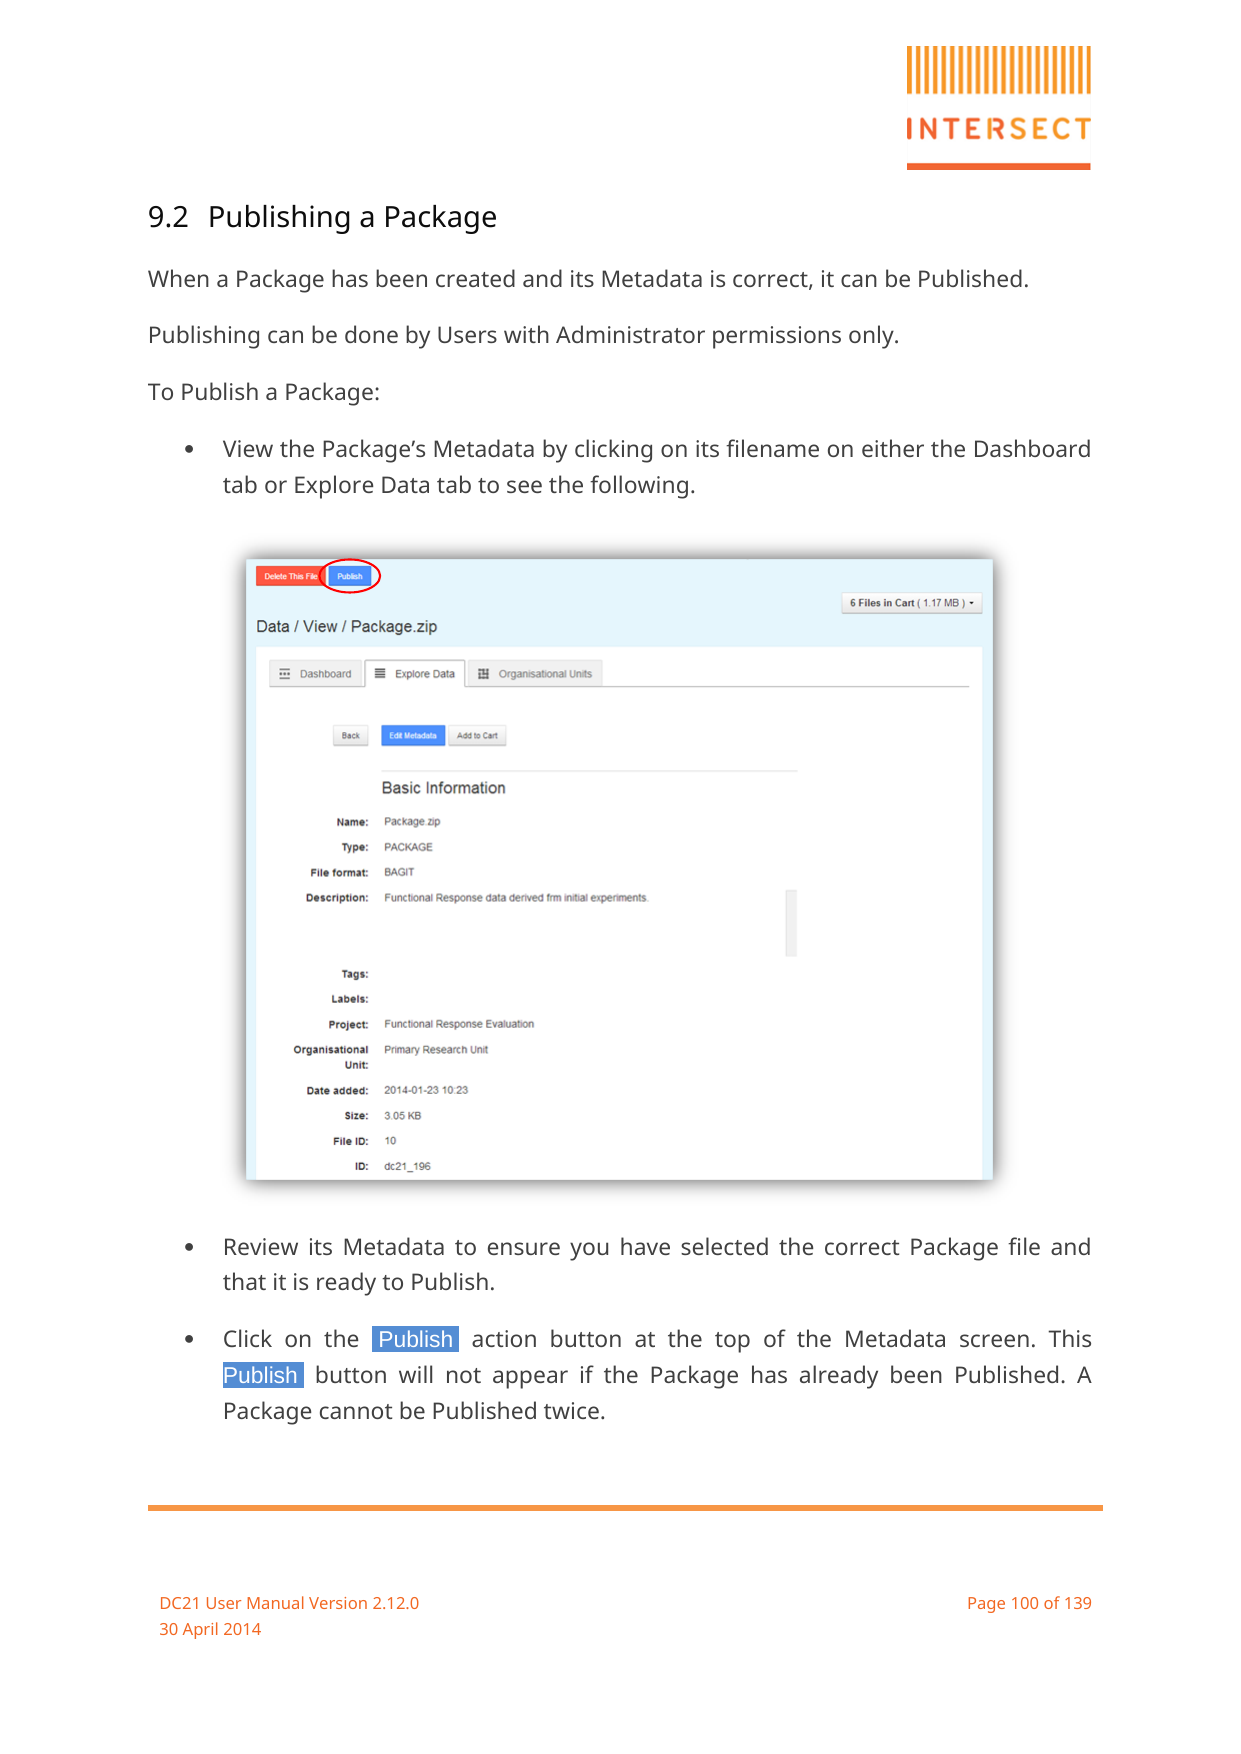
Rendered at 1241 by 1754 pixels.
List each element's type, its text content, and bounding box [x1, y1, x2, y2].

subtitle Publishing a Package [148, 196, 1092, 236]
picture [905, 44, 1093, 172]
list Click on the Publish action button at the top of the Metadata screen. This Publish button will not appear if the Package has already been Published. A Package cannot be Published twice. [185, 1323, 1092, 1426]
list Review its Metadata to ensure you have selected the correct Package file and that it is ready to Publish. [185, 1230, 1092, 1298]
picture [212, 525, 1027, 1214]
text When a Package has been created and its Metadata is correct, it can be Published. [148, 263, 1092, 294]
text To Publish a Package: [148, 376, 1092, 407]
text Publishing can be done by Users with Administrator permissions only. [148, 319, 1092, 351]
list View the Package’s Metadata by clicking on its filename on either the Dashboard tab or Explore Data tab to see the following. [185, 433, 1092, 500]
